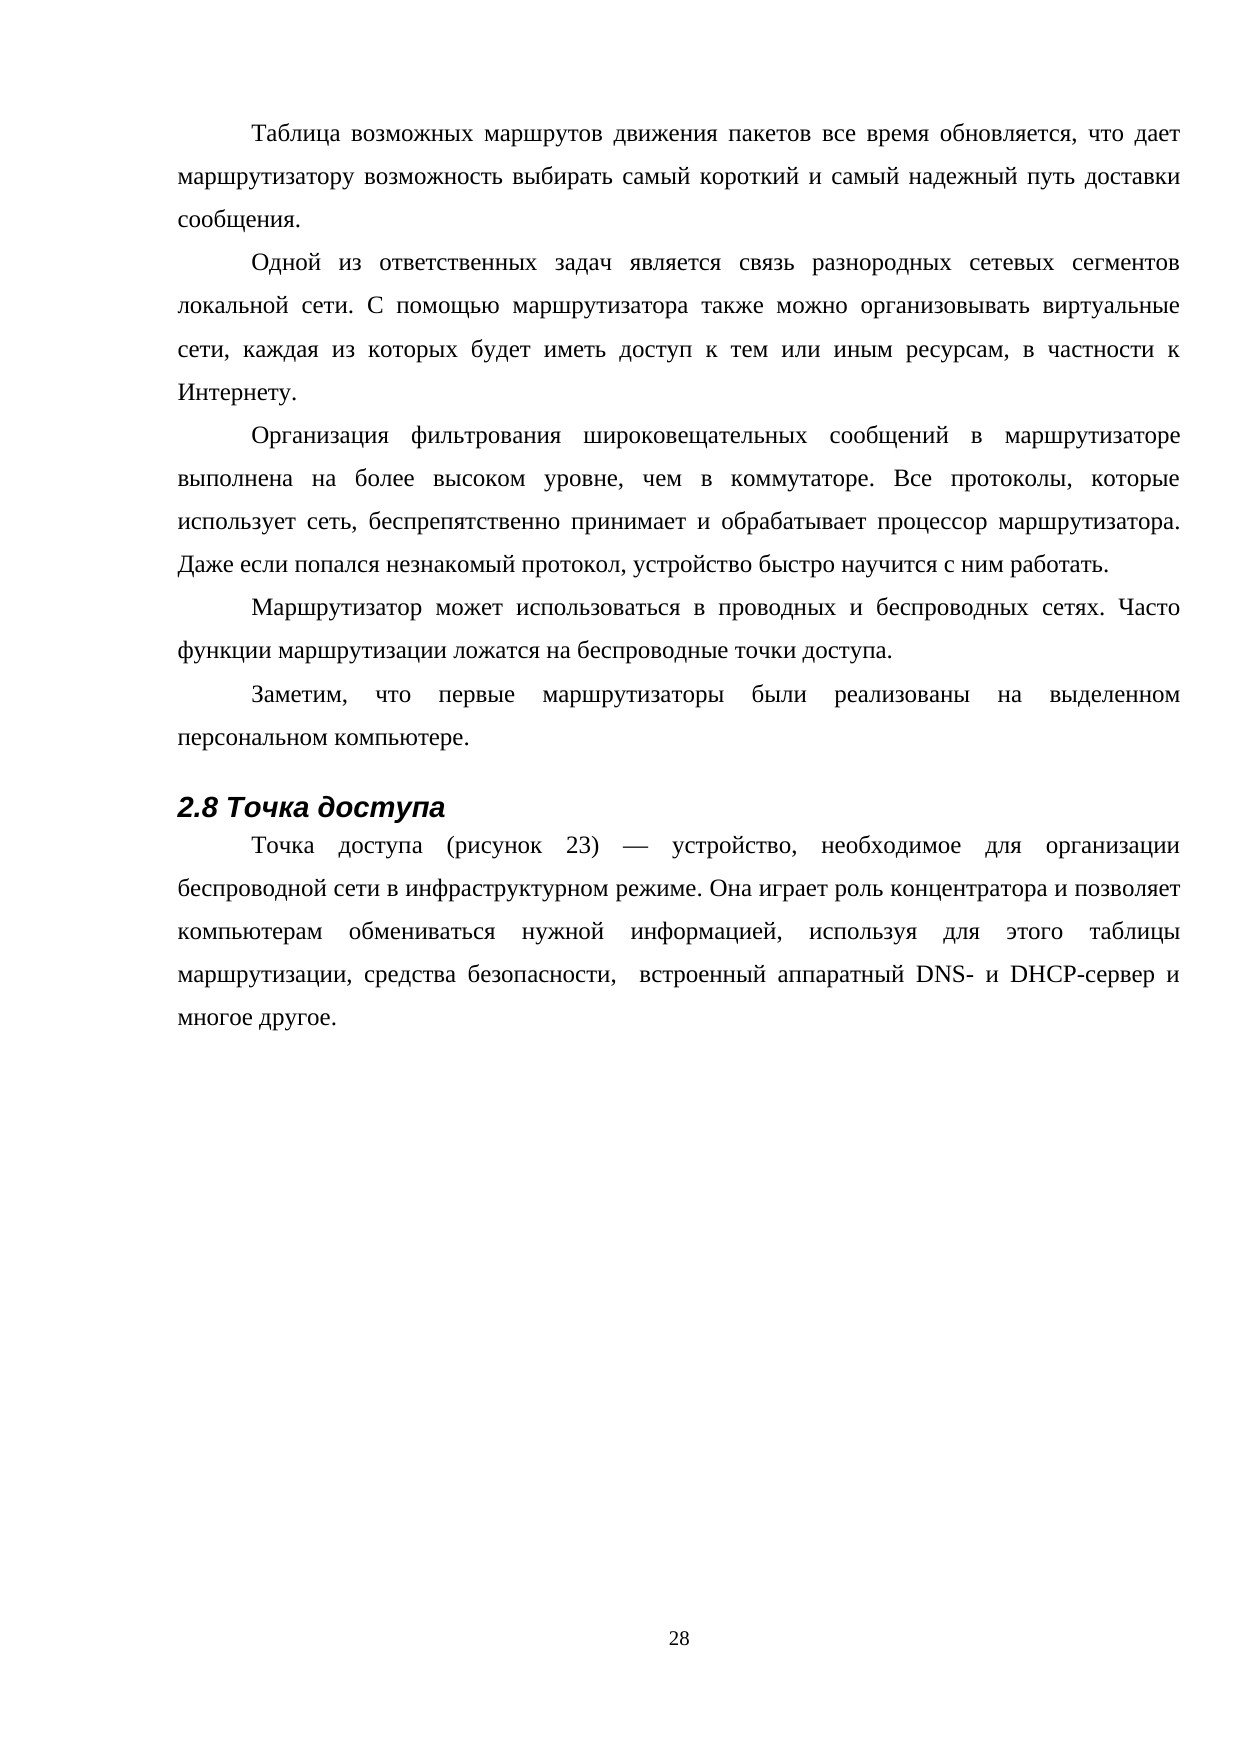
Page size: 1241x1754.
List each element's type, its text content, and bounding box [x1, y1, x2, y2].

text Организация фильтрования широковещательных сообщений в маршрутизаторе выполнена на более высоком уровне, чем в коммутаторе. Все протоколы, которые использует сеть, беспрепятственно принимает и обрабатывает процессор маршрутизатора. Даже если попался незнакомый протокол, устройство быстро научится с ним работать. [177, 420, 1181, 578]
text Заметим, что первые маршрутизаторы были реализованы на выделенном персональном компьютере. [177, 679, 1181, 751]
text 2.8 Точка доступа [177, 790, 1181, 823]
text Одной из ответственных задач является связь разнородных сетевых сегментов локальной сети. С помощью маршрутизатора также можно организовывать виртуальные сети, каждая из которых будет иметь доступ к тем или иным ресурсам, в частности к Интернету. [177, 247, 1181, 406]
text Таблица возможных маршрутов движения пакетов все время обновляется, что дает маршрутизатору возможность выбирать самый короткий и самый надежный путь доставки сообщения. [177, 118, 1181, 233]
text Точка доступа (рисунок 23) — устройство, необходимое для организации беспроводной сети в инфраструктурном режиме. Она играет роль концентратора и позволяет компьютерам обмениваться нужной информацией, используя для этого таблицы маршрутизации, средства безопасности, встроенный аппаратный DNS- и DHCP-сервер и многое другое. [177, 830, 1181, 1031]
text Маршрутизатор может использоваться в проводных и беспроводных сетях. Часто функции маршрутизации ложатся на беспроводные точки доступа. [177, 592, 1181, 664]
